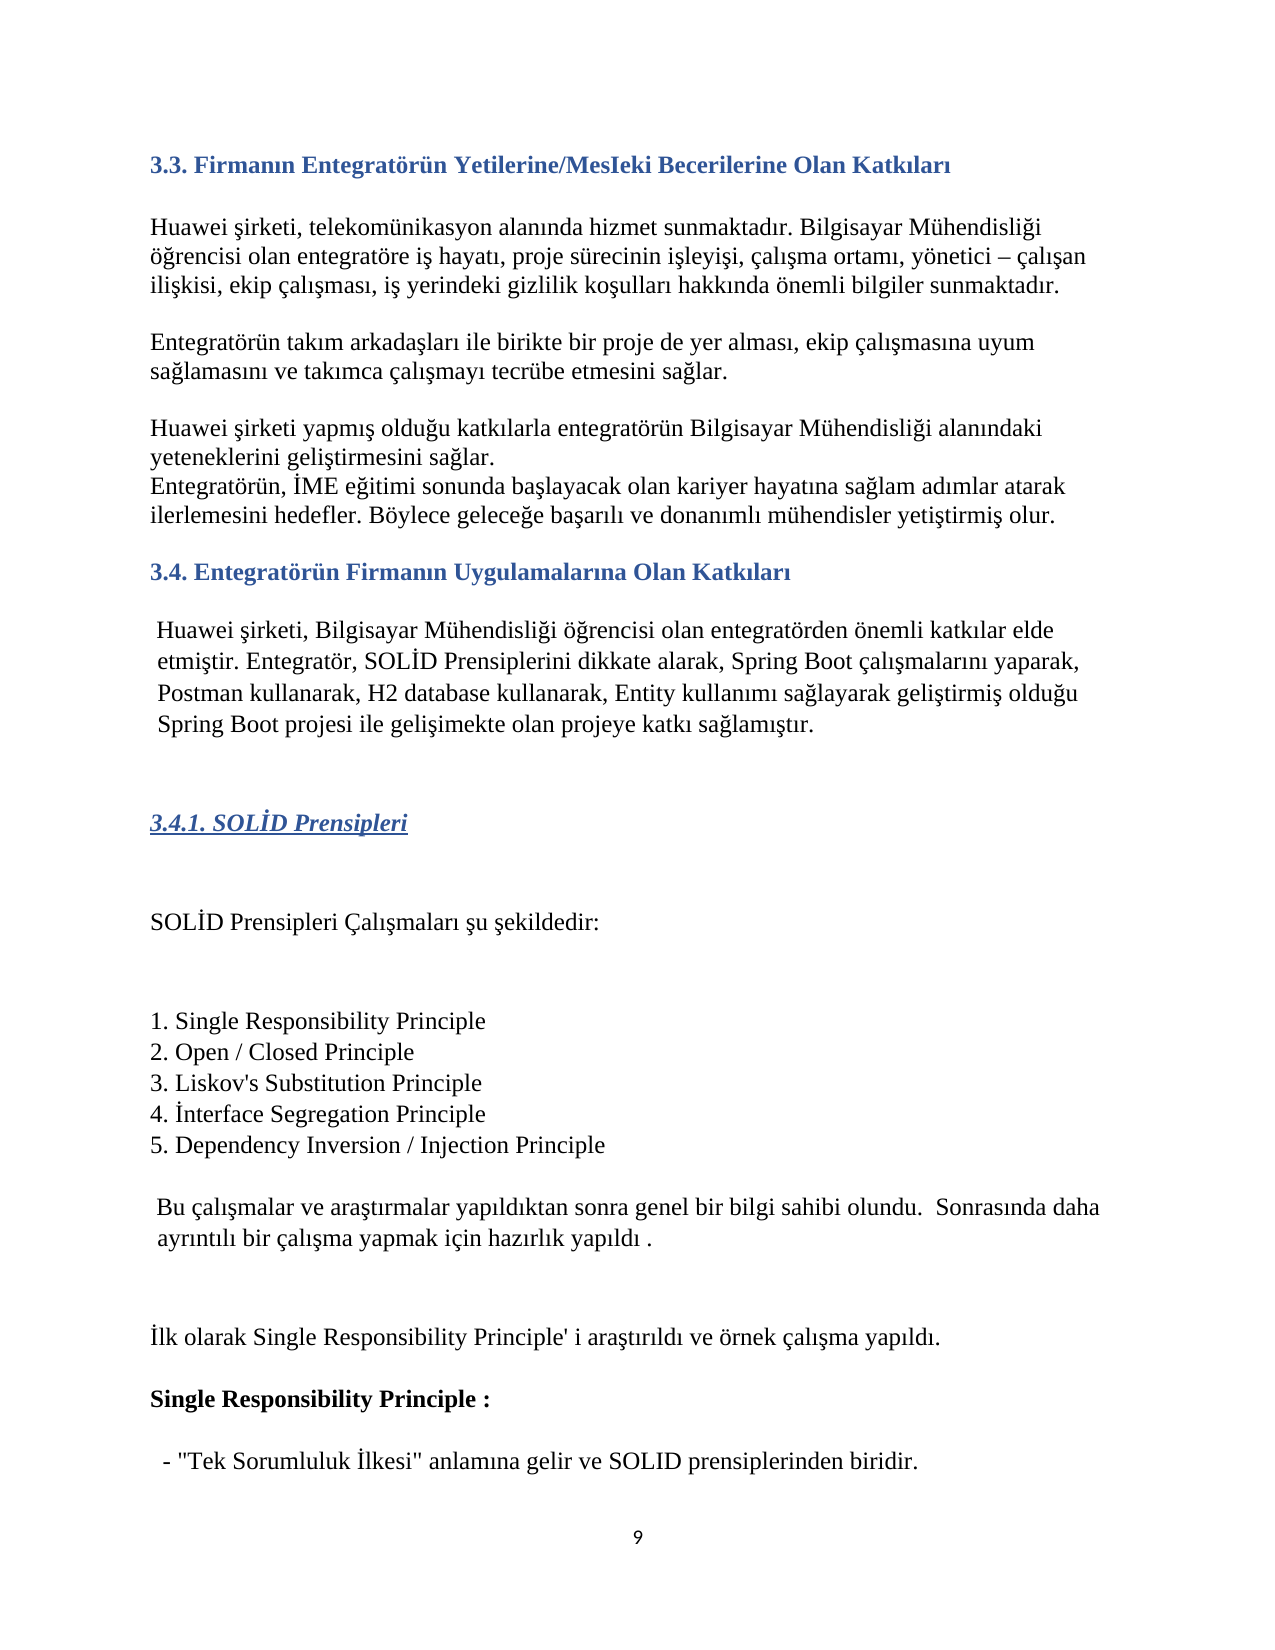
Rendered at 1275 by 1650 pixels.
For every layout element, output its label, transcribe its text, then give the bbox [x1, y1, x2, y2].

text 3. Liskov's Substitution Principle [150, 1068, 1125, 1097]
text Entegratörün, İME eğitimi sonunda başlayacak olan kariyer hayatına sağlam adımlar atarak ilerlemesini hedefler. Böylece geleceğe başarılı ve donanımlı mühendisler yetiştirmiş olur. [150, 471, 1125, 528]
text 4. İnterface Segregation Principle [150, 1099, 1125, 1128]
text 3.3. Firmanın Entegratörün Yetilerine/MesIeki Becerilerine Olan Katkıları [150, 150, 1125, 179]
text Bu çalışmalar ve araştırmalar yapıldıktan sonra genel bir bilgi sahibi olundu. Sonrasında daha ayrıntılı bir çalışma yapmak için hazırlık yapıldı . [156, 1192, 1125, 1252]
text 3.4.1. SOLİD Prensipleri [150, 808, 1125, 837]
text Single Responsibility Principle : [150, 1384, 1125, 1413]
text Huawei şirketi, telekomünikasyon alanında hizmet sunmaktadır. Bilgisayar Mühendisliği öğrencisi olan entegratöre iş hayatı, proje sürecinin işleyişi, çalışma ortamı, yönetici – çalışan ilişkisi, ekip çalışması, iş yerindeki gizlilik koşulları hakkında önemli bilgiler sunmaktadır. [150, 212, 1125, 298]
text Entegratörün takım arkadaşları ile birikte bir proje de yer alması, ekip çalışmasına uyum sağlamasını ve takımca çalışmayı tecrübe etmesini sağlar. [150, 327, 1125, 385]
text 1. Single Responsibility Principle [150, 1006, 1125, 1034]
text - "Tek Sorumluluk İlkesi" anlamına gelir ve SOLID prensiplerinden biridir. [150, 1446, 1125, 1475]
text İlk olarak Single Responsibility Principle' i araştırıldı ve örnek çalışma yapıldı. [150, 1322, 1125, 1351]
text 5. Dependency Inversion / Injection Principle [150, 1130, 1125, 1159]
text Huawei şirketi, Bilgisayar Mühendisliği öğrencisi olan entegratörden önemli katkılar elde etmiştir. Entegratör, SOLİD Prensiplerini dikkate alarak, Spring Boot çalışmalarını yaparak, Postman kullanarak, H2 database kullanarak, Entity kullanımı sağlayarak geliştirmiş olduğu Spring Boot projesi ile gelişimekte olan projeye katkı sağlamıştır. [156, 615, 1125, 738]
text SOLİD Prensipleri Çalışmaları şu şekildedir: [150, 907, 1125, 936]
text Huawei şirketi yapmış olduğu katkılarla entegratörün Bilgisayar Mühendisliği alanındaki yeteneklerini geliştirmesini sağlar. [150, 413, 1125, 471]
text 3.4. Entegratörün Firmanın Uygulamalarına Olan Katkıları [150, 557, 1125, 586]
text 2. Open / Closed Principle [150, 1037, 1125, 1066]
